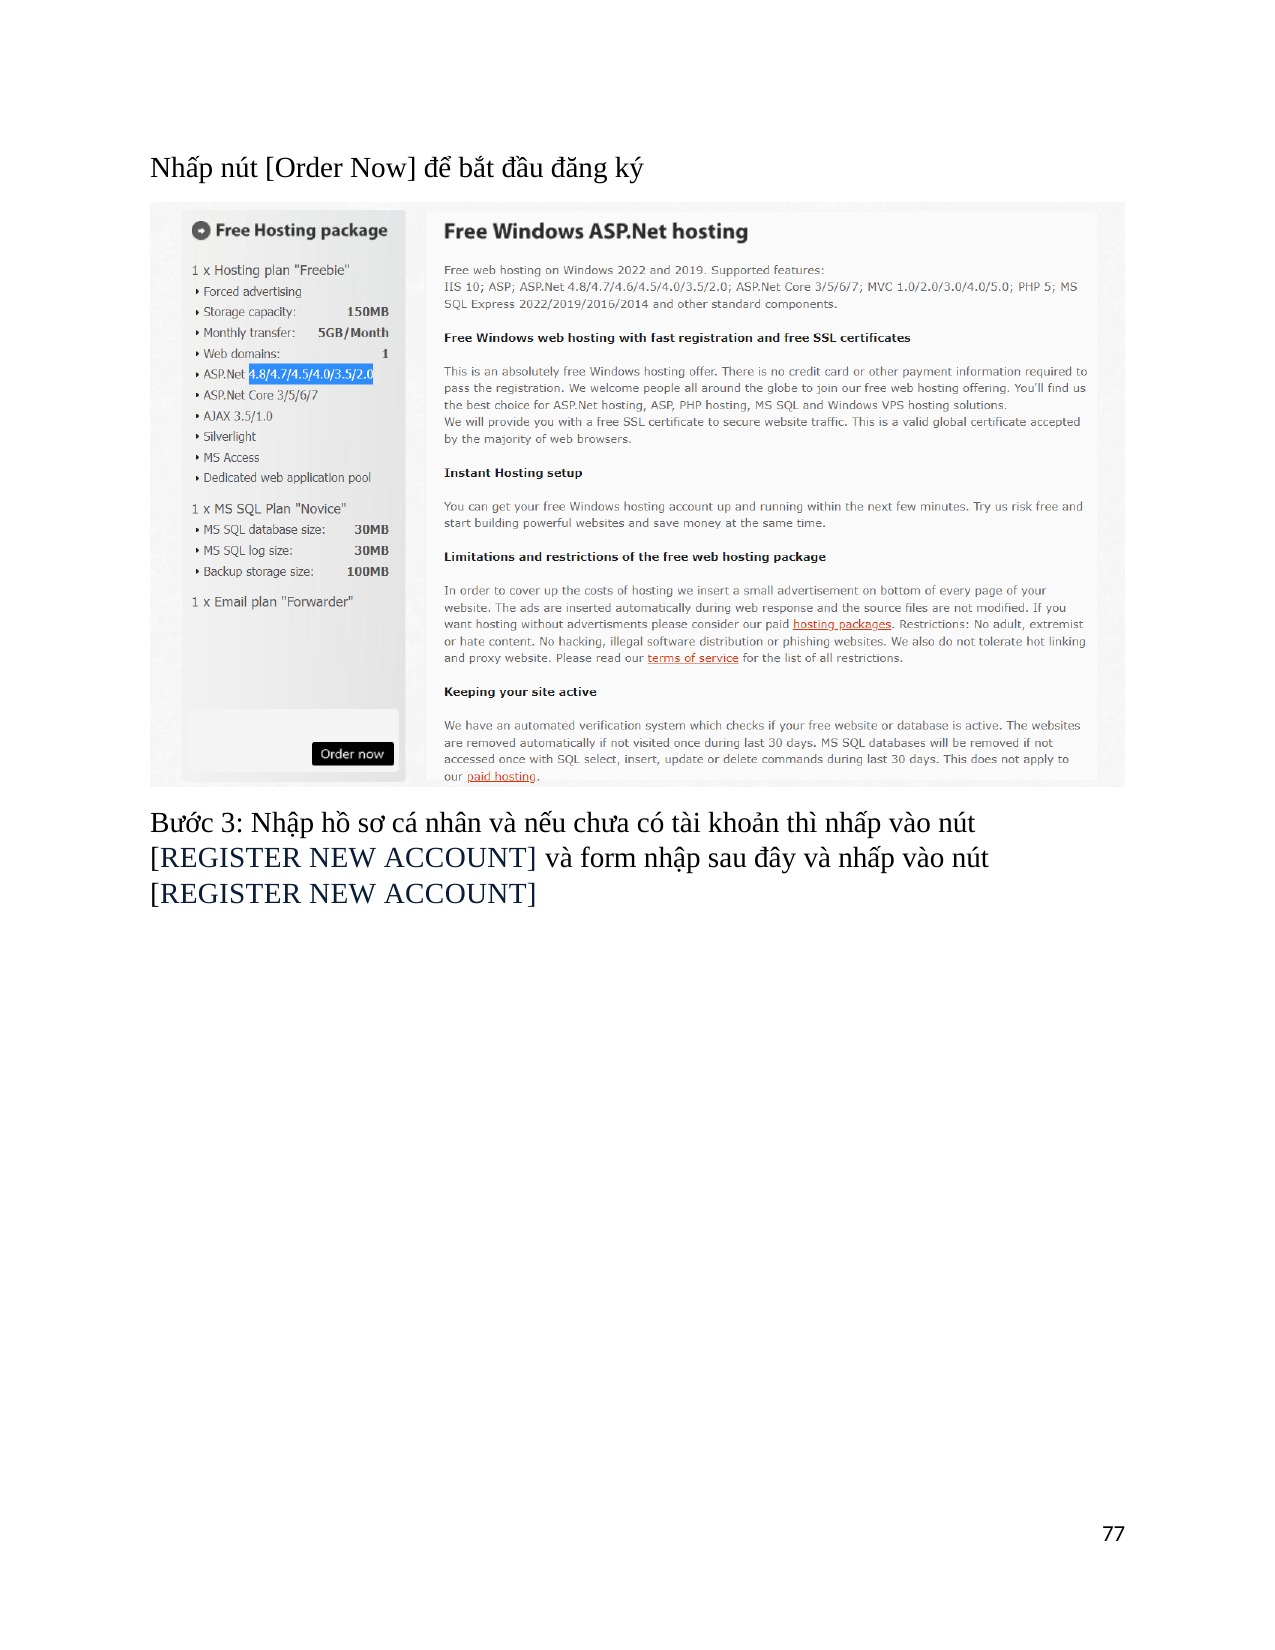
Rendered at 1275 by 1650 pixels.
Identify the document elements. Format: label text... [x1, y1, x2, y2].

text Bước 3: Nhập hồ sơ cá nhân và nếu chưa có tài khoản thì nhấp vào nút [REGISTER NEW ACCOUNT] và form nhập sau đây và nhấp vào nút [REGISTER NEW ACCOUNT] [150, 805, 1125, 939]
text Nhấp nút [Order Now] để bắt đầu đăng ký [150, 150, 1125, 183]
picture [150, 202, 1125, 787]
